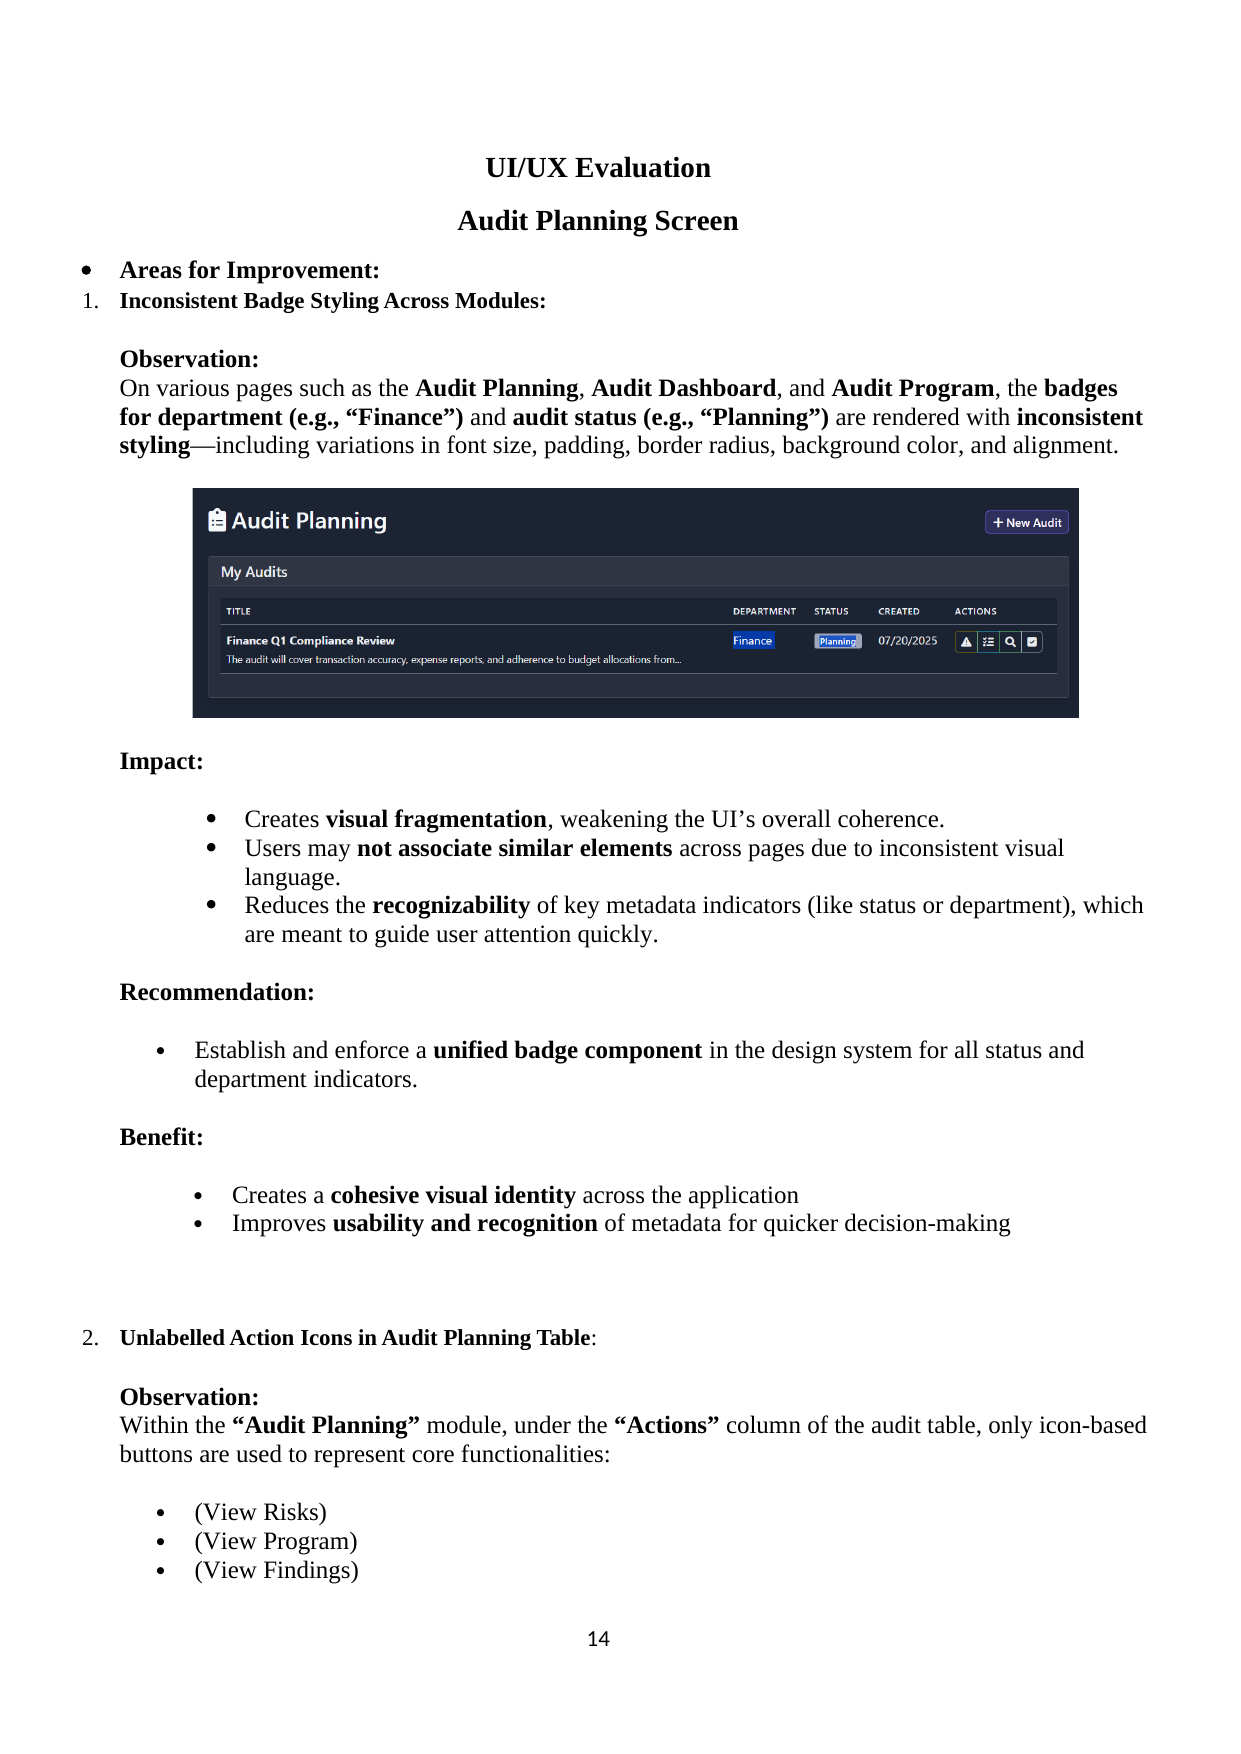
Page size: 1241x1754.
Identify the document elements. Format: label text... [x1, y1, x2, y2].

list Unlabelled Action Icons in Audit Planning Table: [82, 1324, 1152, 1351]
list (View Program) [157, 1526, 1152, 1555]
text UI/UX Evaluation [44, 150, 1152, 183]
list Inconsistent Badge Styling Across Modules: [82, 287, 1152, 313]
list Improves usability and recognition of metadata for quicker decision-making [194, 1208, 1152, 1237]
list Creates a cohesive visual identity across the application [194, 1180, 1152, 1208]
text Impact: [44, 746, 1152, 775]
text Audit Planning Screen [44, 203, 1152, 236]
list Establish and enforce a unified badge component in the design system for all status and department indicators. [157, 1035, 1152, 1093]
list (View Risks) [157, 1497, 1152, 1526]
list Reduces the recognizability of key metadata indicators (like status or department), which are meant to guide user attention quickly. [207, 891, 1152, 948]
list (View Findings) [157, 1555, 1152, 1583]
list Areas for Improvement: [82, 256, 1152, 284]
text Observation: On various pages such as the Audit Planning, Audit Dashboard, and Audit Program, the badges for department (e.g., “Finance”) and audit status (e.g., “Planning”) are rendered with inconsistent styling—including variations in font size, padding, border radius, background color, and alignment. [119, 344, 1152, 459]
list Users may not associate similar elements across pages due to inconsistent visual language. [207, 833, 1152, 891]
text Recommendation: [44, 977, 1152, 1006]
text Benefit: [44, 1122, 1152, 1151]
list Creates visual fragmentation, weakening the UI’s overall coherence. [207, 804, 1152, 833]
text Observation: Within the “Audit Planning” module, under the “Actions” column of the audit table, only icon-based buttons are used to represent core functionalities: [119, 1382, 1152, 1468]
picture [192, 488, 1079, 718]
